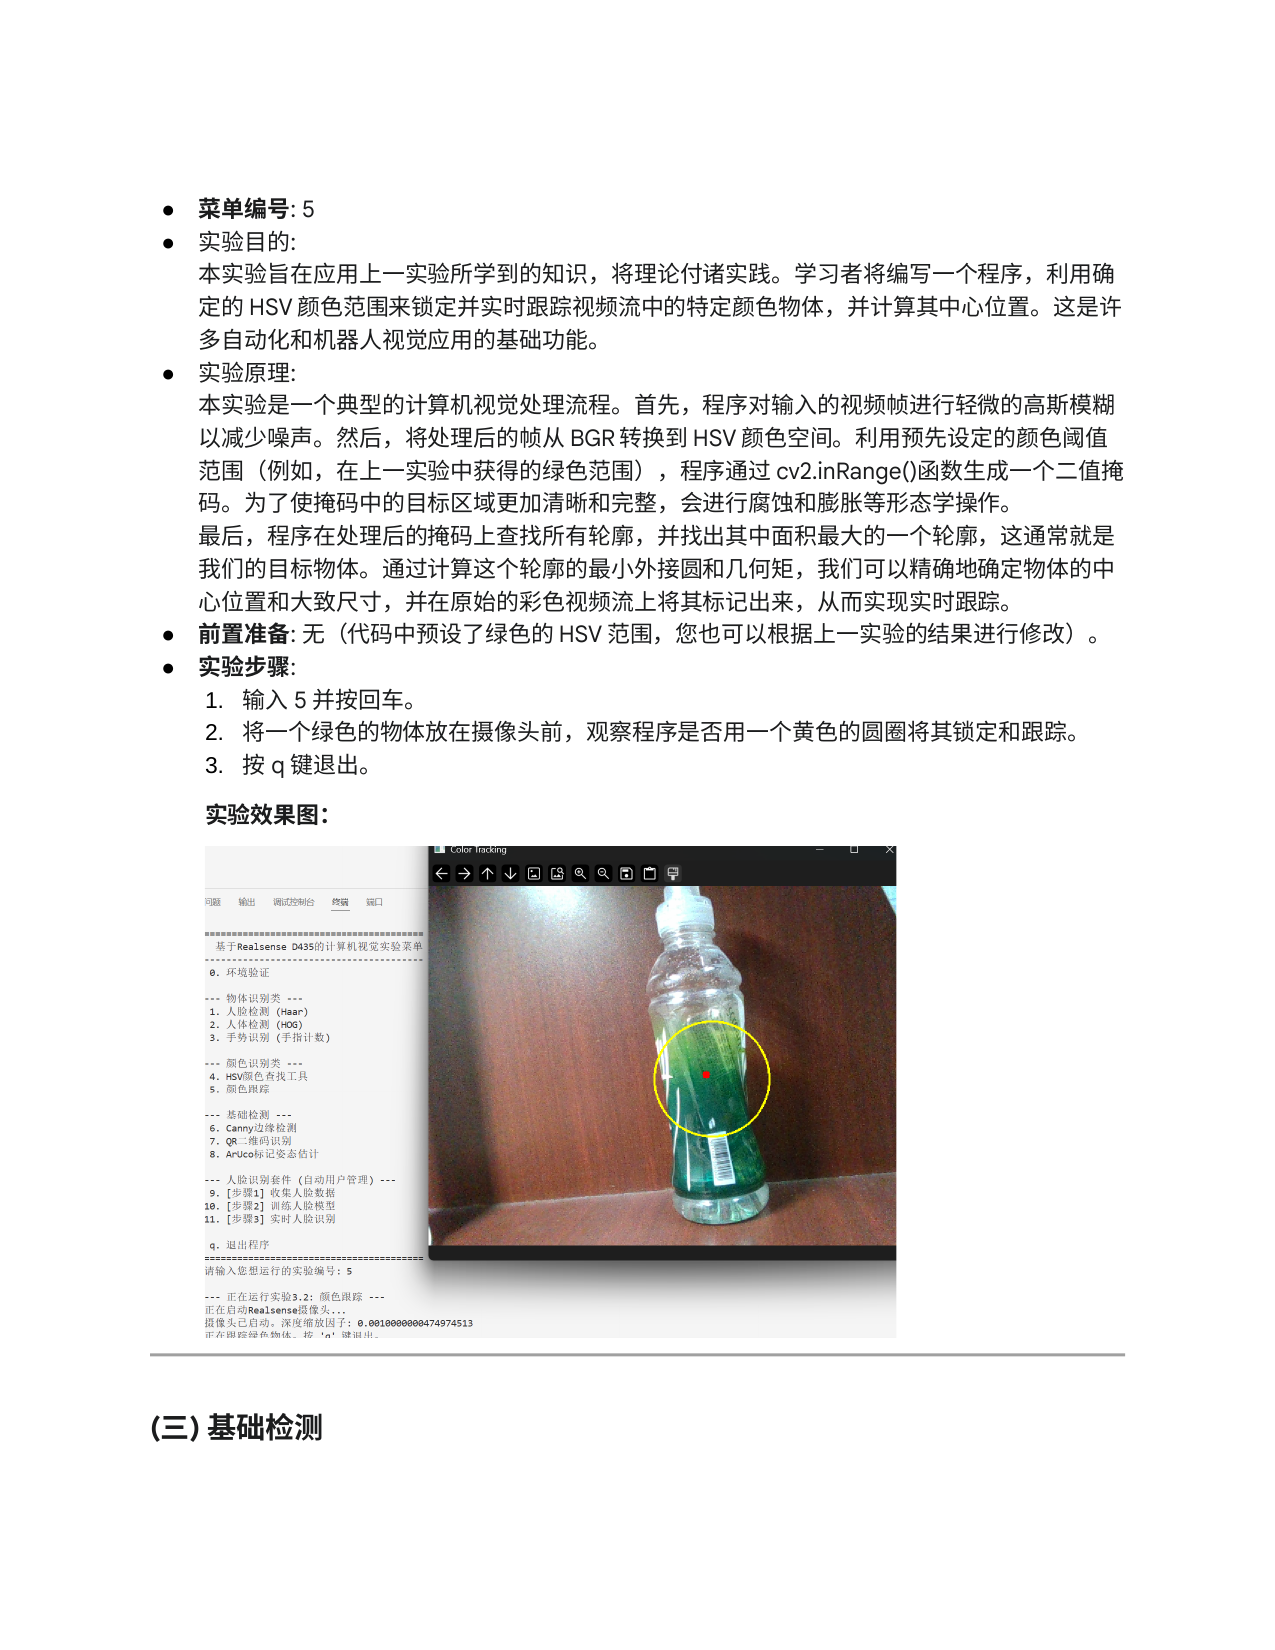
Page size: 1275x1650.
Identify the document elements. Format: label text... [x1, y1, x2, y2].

list 菜单编号: 5 [161, 195, 1125, 224]
list 实验目的: 本实验旨在应用上一实验所学到的知识，将理论付诸实践。学习者将编写一个程序，利用确定的HSV颜色范围来锁定并实时跟踪视频流中的特定颜色物体，并计算其中心位置。这是许多自动化和机器人视觉应用的基础功能。 [161, 228, 1125, 355]
picture [204, 846, 897, 1338]
subtitle (三) 基础检测 [150, 1410, 1125, 1447]
text 实验效果图： [205, 796, 1125, 830]
list 实验原理: 本实验是一个典型的计算机视觉处理流程。首先，程序对输入的视频帧进行轻微的高斯模糊以减少噪声。然后，将处理后的帧从BGR转换到HSV颜色空间。利用预先设定的颜色阈值范围（例如，在上一实验中获得的绿色范围），程序通过cv2.inRange()函数生成一个二值掩码。为了使掩码中的目标区域更加清晰和完整，会进行腐蚀和膨胀等形态学操作。 最后，程序在处理后的掩码上查找所有轮廓，并找出其中面积最大的一个轮廓，这通常就是我们的目标物体。通过计算这个轮廓的最小外接圆和几何矩，我们可以精确地确定物体的中心位置和大致尺寸，并在原始的彩色视频流上将其标记出来，从而实现实时跟踪。 [161, 359, 1125, 616]
list 前置准备: 无（代码中预设了绿色的HSV范围，您也可以根据上一实验的结果进行修改）。 [161, 620, 1125, 649]
list 输入 5 并按回车。 [205, 686, 1125, 714]
list 实验步骤: [161, 653, 1125, 682]
list 将一个绿色的物体放在摄像头前，观察程序是否用一个黄色的圆圈将其锁定和跟踪。 [205, 718, 1125, 747]
list 按 q 键退出。 [205, 751, 1125, 780]
